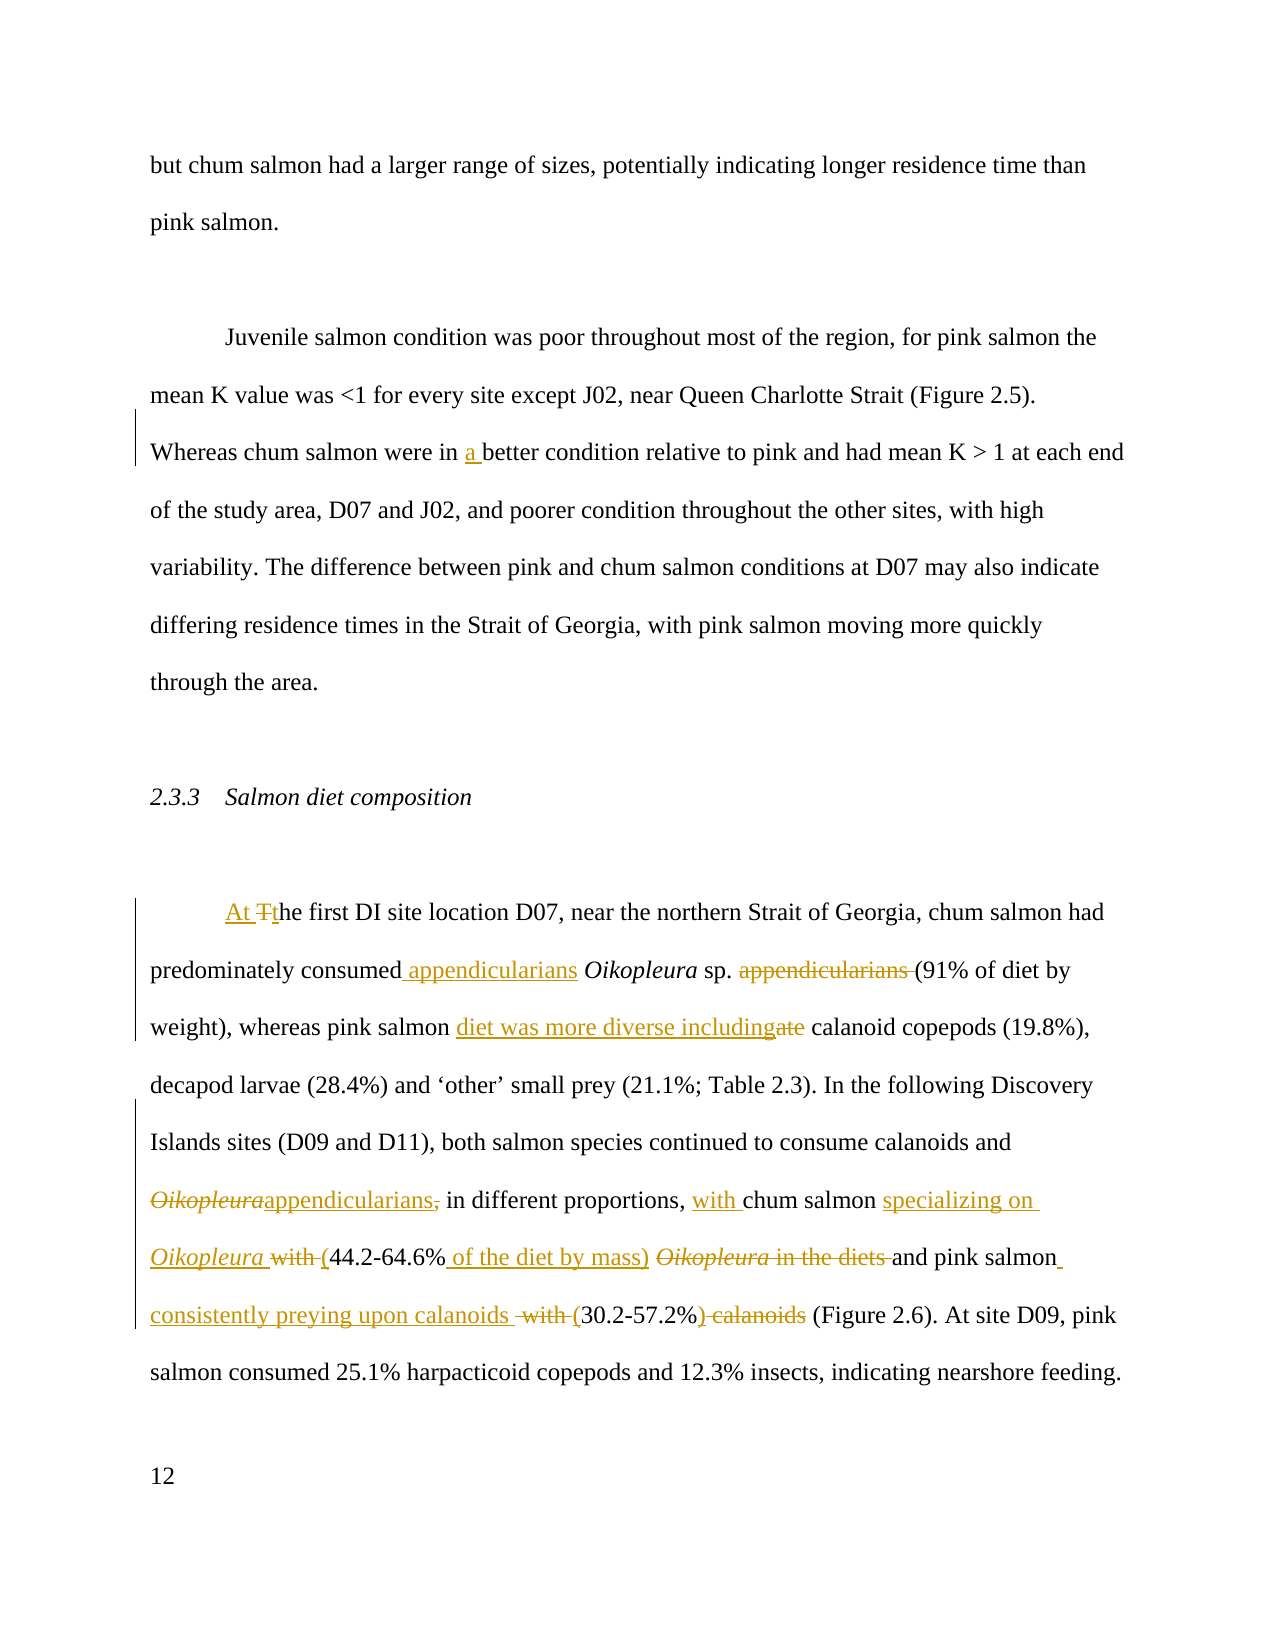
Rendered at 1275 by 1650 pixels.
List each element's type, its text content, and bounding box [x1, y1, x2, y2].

text he first DI site location D07, near the northern Strait of Georgia, chum salmon had predominately consumed Oikopleura sp. (91% of diet by weight), whereas pink salmon calanoid copepods (19.8%), decapod larvae (28.4%) and ‘other’ small prey (21.1%; Table 2.3). In the following Discovery Islands sites (D09 and D11), both salmon species continued to consume calanoids and in different proportions, chum salmon 44.2-64.6% and pink salmon30.2-57.2% (Figure 2.6). At site D09, pink salmon consumed 25.1% harpacticoid copepods and 12.3% insects, indicating nearshore feeding. [150, 897, 1125, 1386]
text Juvenile salmon condition was poor throughout most of the region, for pink salmon the mean K value was <1 for every site except J02, near Queen Charlotte Strait (Figure 2.5). Whereas chum salmon were in better condition relative to pink and had mean K > 1 at each end of the study area, D07 and J02, and poorer condition throughout the other sites, with high variability. The difference between pink and chum salmon conditions at D07 may also indicate differing residence times in the Strait of Georgia, with pink salmon moving more quickly through the area. [150, 322, 1125, 696]
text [150, 150, 1125, 236]
subtitle Salmon diet composition [150, 782, 1125, 811]
